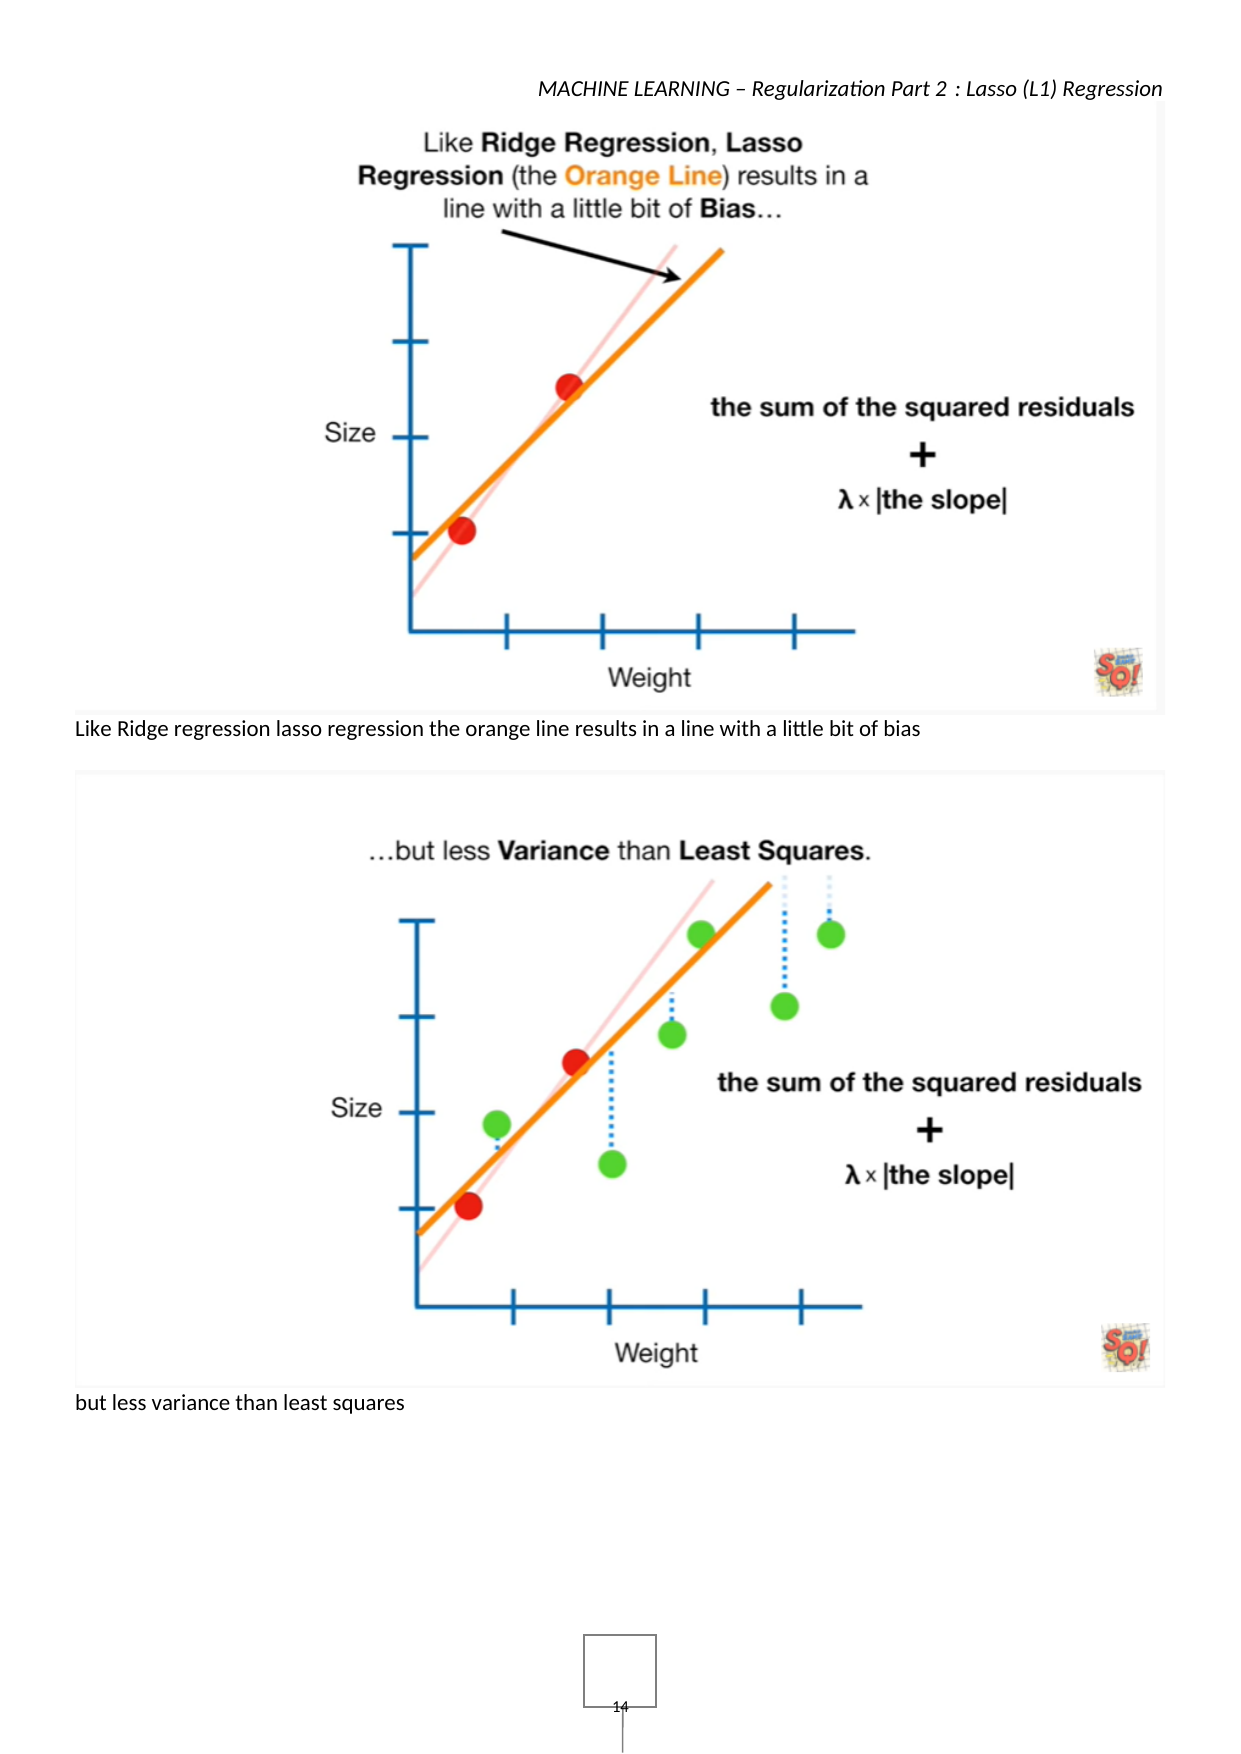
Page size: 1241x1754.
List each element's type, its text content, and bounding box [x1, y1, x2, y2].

picture [75, 770, 1166, 1388]
picture [75, 101, 1166, 715]
text but less variance than least squares [75, 1388, 1165, 1416]
text Like Ridge regression lasso regression the orange line results in a line with a little bit of bias [75, 715, 1165, 742]
